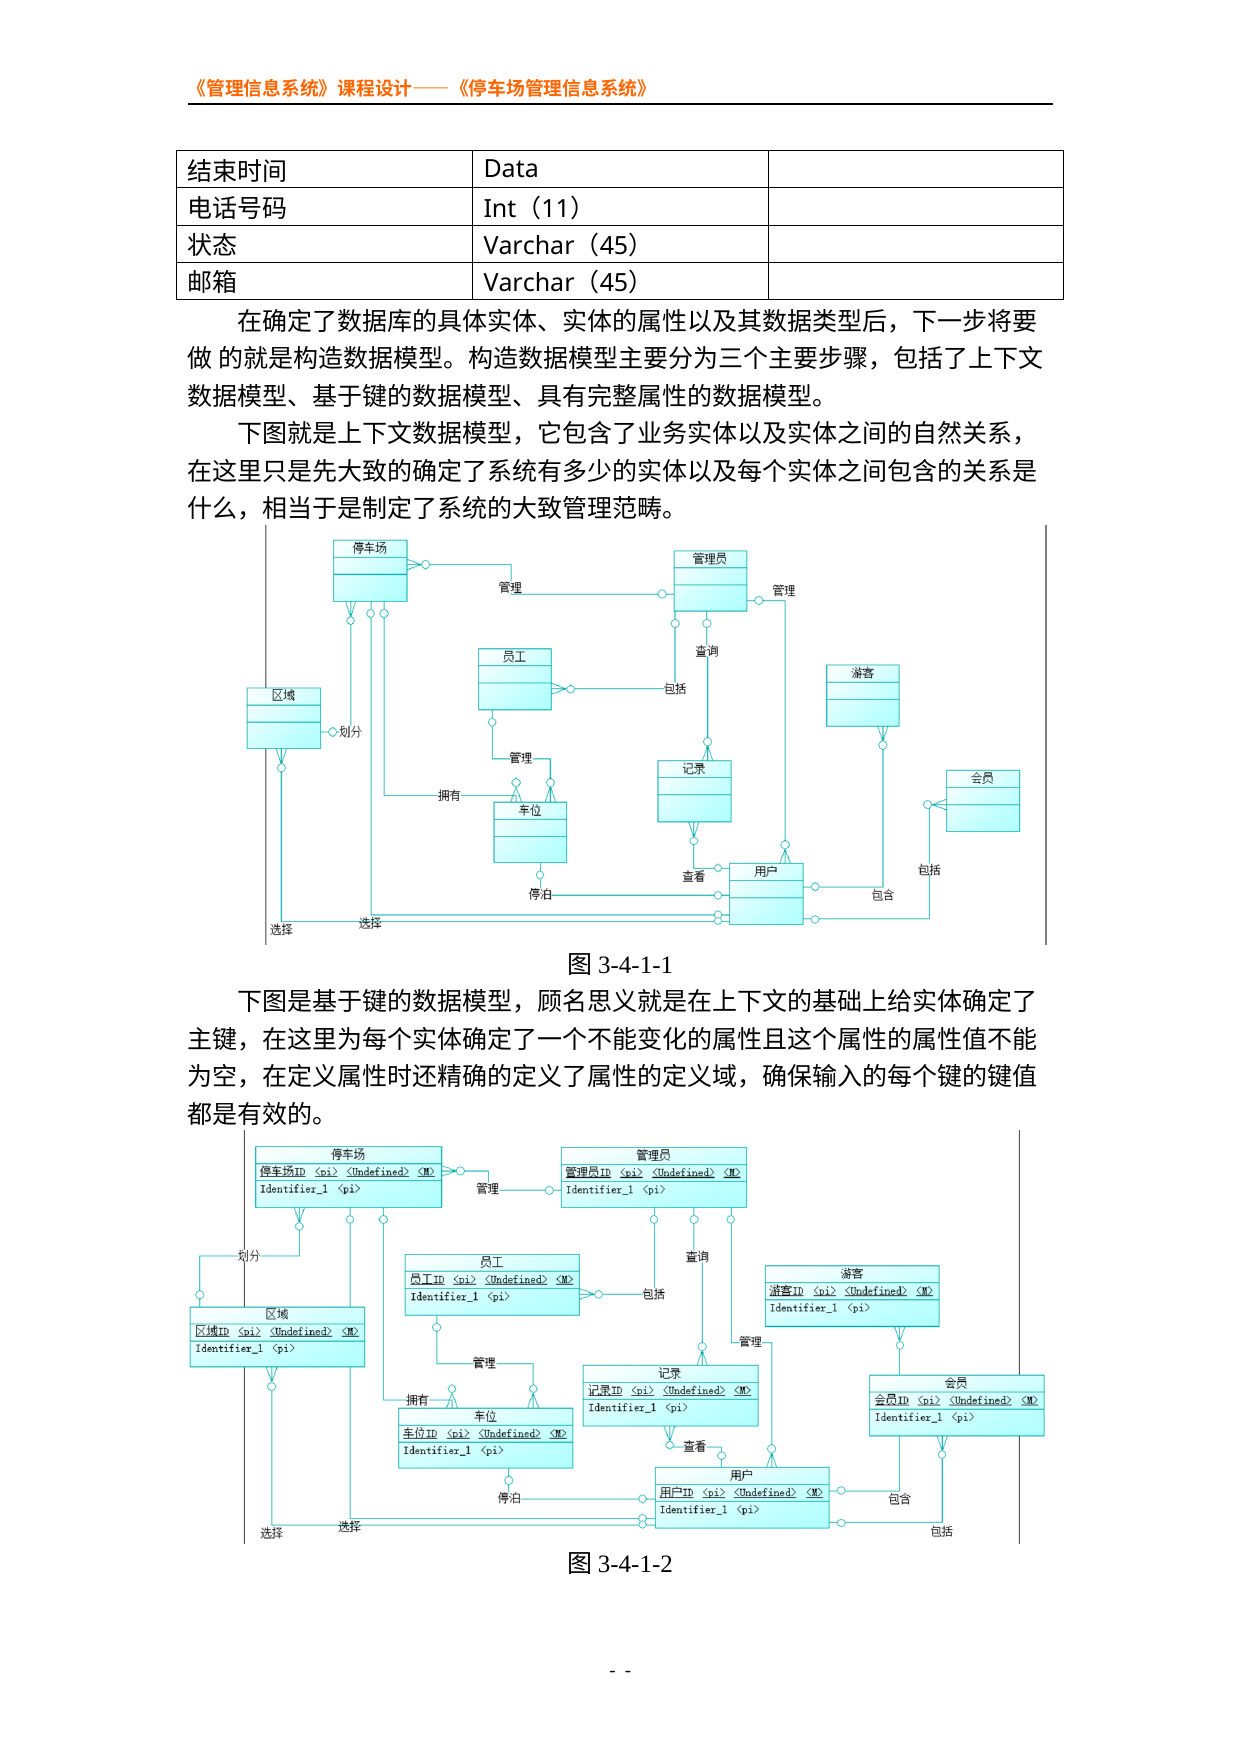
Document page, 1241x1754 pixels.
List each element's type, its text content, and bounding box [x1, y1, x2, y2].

text 在确定了数据库的具体实体、实体的属性以及其数据类型后，下一步将要做 的就是构造数据模型。构造数据模型主要分为三个主要步骤，包括了上下文数据模型、基于键的数据模型、具有完整属性的数据模型。 [187, 300, 1053, 413]
table_cell 结束时间 [177, 151, 472, 187]
table_cell Data [473, 151, 768, 187]
table_cell Varchar（45） [473, 226, 768, 262]
text 图 3-4-1-1 [187, 944, 1053, 980]
table_cell [769, 188, 1063, 224]
picture [187, 1130, 1052, 1544]
table_cell 邮箱 [177, 263, 472, 299]
table_cell 状态 [177, 226, 472, 262]
table_cell [769, 226, 1063, 262]
picture [187, 525, 1052, 945]
table_cell Int（11） [473, 188, 768, 224]
text 下图是基于键的数据模型，顾名思义就是在上下文的基础上给实体确定了主键，在这里为每个实体确定了一个不能变化的属性且这个属性的属性值不能 为空，在定义属性时还精确的定义了属性的定义域，确保输入的每个键的键值都是有效的。 [187, 980, 1053, 1130]
table_cell 电话号码 [177, 188, 472, 224]
text 图3-4-1-2 [187, 1543, 1053, 1580]
table_cell Varchar（45） [473, 263, 768, 299]
text 下图就是上下文数据模型，它包含了业务实体以及实体之间的自然关系， 在这里只是先大致的确定了系统有多少的实体以及每个实体之间包含的关系是什么，相当于是制定了系统的大致管理范畴。 [187, 413, 1053, 525]
table_cell [769, 151, 1063, 187]
table_cell [769, 263, 1063, 299]
